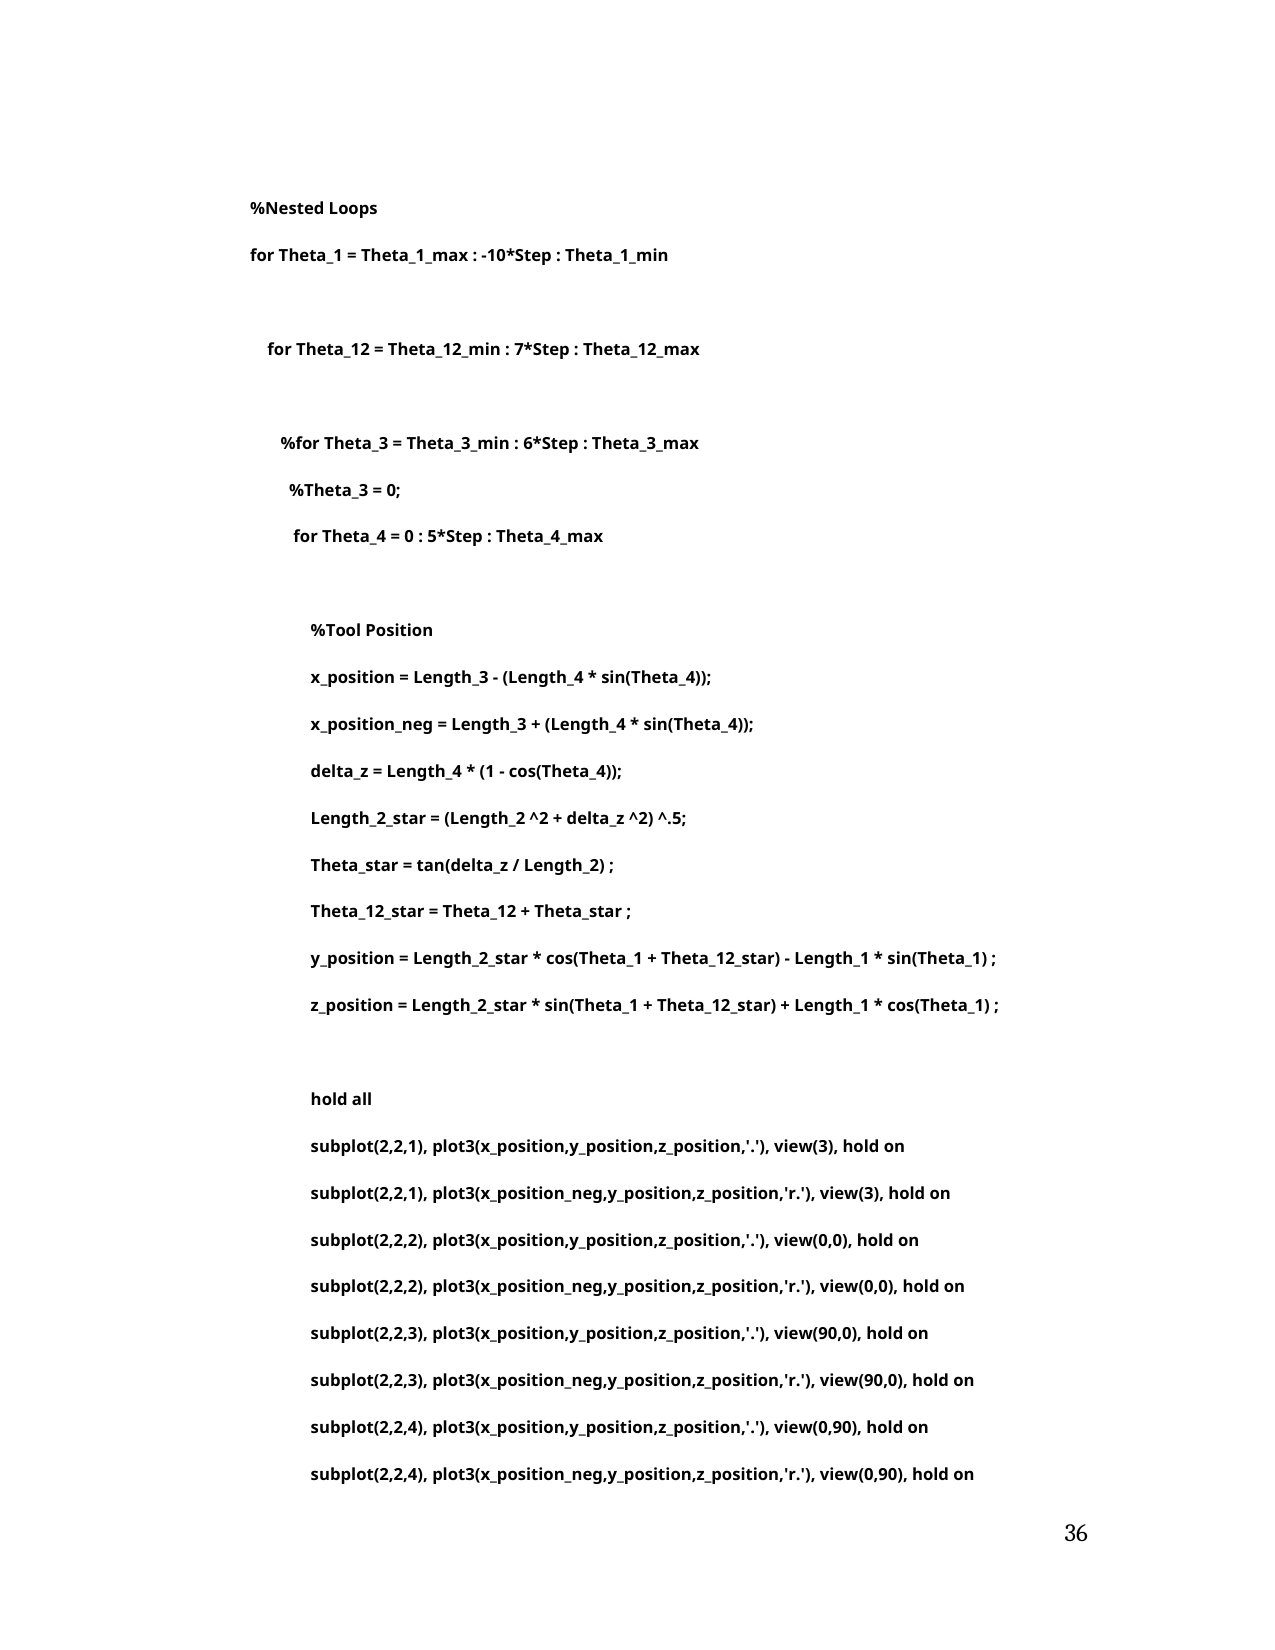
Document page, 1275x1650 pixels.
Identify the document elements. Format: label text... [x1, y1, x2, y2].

text subplot(2,2,4), plot3(x_position_neg,y_position,z_position,'r.'), view(0,90), hold on [250, 1462, 1087, 1485]
text for Theta_4 = 0 : 5*Step : Theta_4_max [250, 525, 1087, 548]
text subplot(2,2,3), plot3(x_position,y_position,z_position,'.'), view(90,0), hold on [250, 1322, 1087, 1344]
text delta_z = Length_4 * (1 - cos(Theta_4)); [250, 759, 1087, 782]
text Length_2_star = (Length_2 ^2 + delta_z ^2) ^.5; [250, 806, 1087, 829]
text for Theta_12 = Theta_12_min : 7*Step : Theta_12_max [250, 337, 1087, 360]
text for Theta_1 = Theta_1_max : -10*Step : Theta_1_min [250, 244, 1087, 266]
text x_position = Length_3 - (Length_4 * sin(Theta_4)); [250, 666, 1087, 688]
text hold all [250, 1087, 1087, 1110]
text y_position = Length_2_star * cos(Theta_1 + Theta_12_star) - Length_1 * sin(Theta_1) ; [250, 947, 1087, 969]
text %Theta_3 = 0; [250, 478, 1087, 501]
text %for Theta_3 = Theta_3_min : 6*Step : Theta_3_max [250, 431, 1087, 454]
text subplot(2,2,3), plot3(x_position_neg,y_position,z_position,'r.'), view(90,0), hold on [250, 1369, 1087, 1391]
text subplot(2,2,4), plot3(x_position,y_position,z_position,'.'), view(0,90), hold on [250, 1416, 1087, 1438]
text subplot(2,2,2), plot3(x_position_neg,y_position,z_position,'r.'), view(0,0), hold on [250, 1275, 1087, 1298]
text x_position_neg = Length_3 + (Length_4 * sin(Theta_4)); [250, 712, 1087, 735]
text %Tool Position [250, 619, 1087, 641]
text z_position = Length_2_star * sin(Theta_1 + Theta_12_star) + Length_1 * cos(Theta_1) ; [250, 994, 1087, 1016]
text %Nested Loops [250, 197, 1087, 219]
text subplot(2,2,1), plot3(x_position,y_position,z_position,'.'), view(3), hold on [250, 1134, 1087, 1157]
text Theta_12_star = Theta_12 + Theta_star ; [250, 900, 1087, 923]
text subplot(2,2,2), plot3(x_position,y_position,z_position,'.'), view(0,0), hold on [250, 1228, 1087, 1251]
text subplot(2,2,1), plot3(x_position_neg,y_position,z_position,'r.'), view(3), hold on [250, 1181, 1087, 1204]
text Theta_star = tan(delta_z / Length_2) ; [250, 853, 1087, 876]
